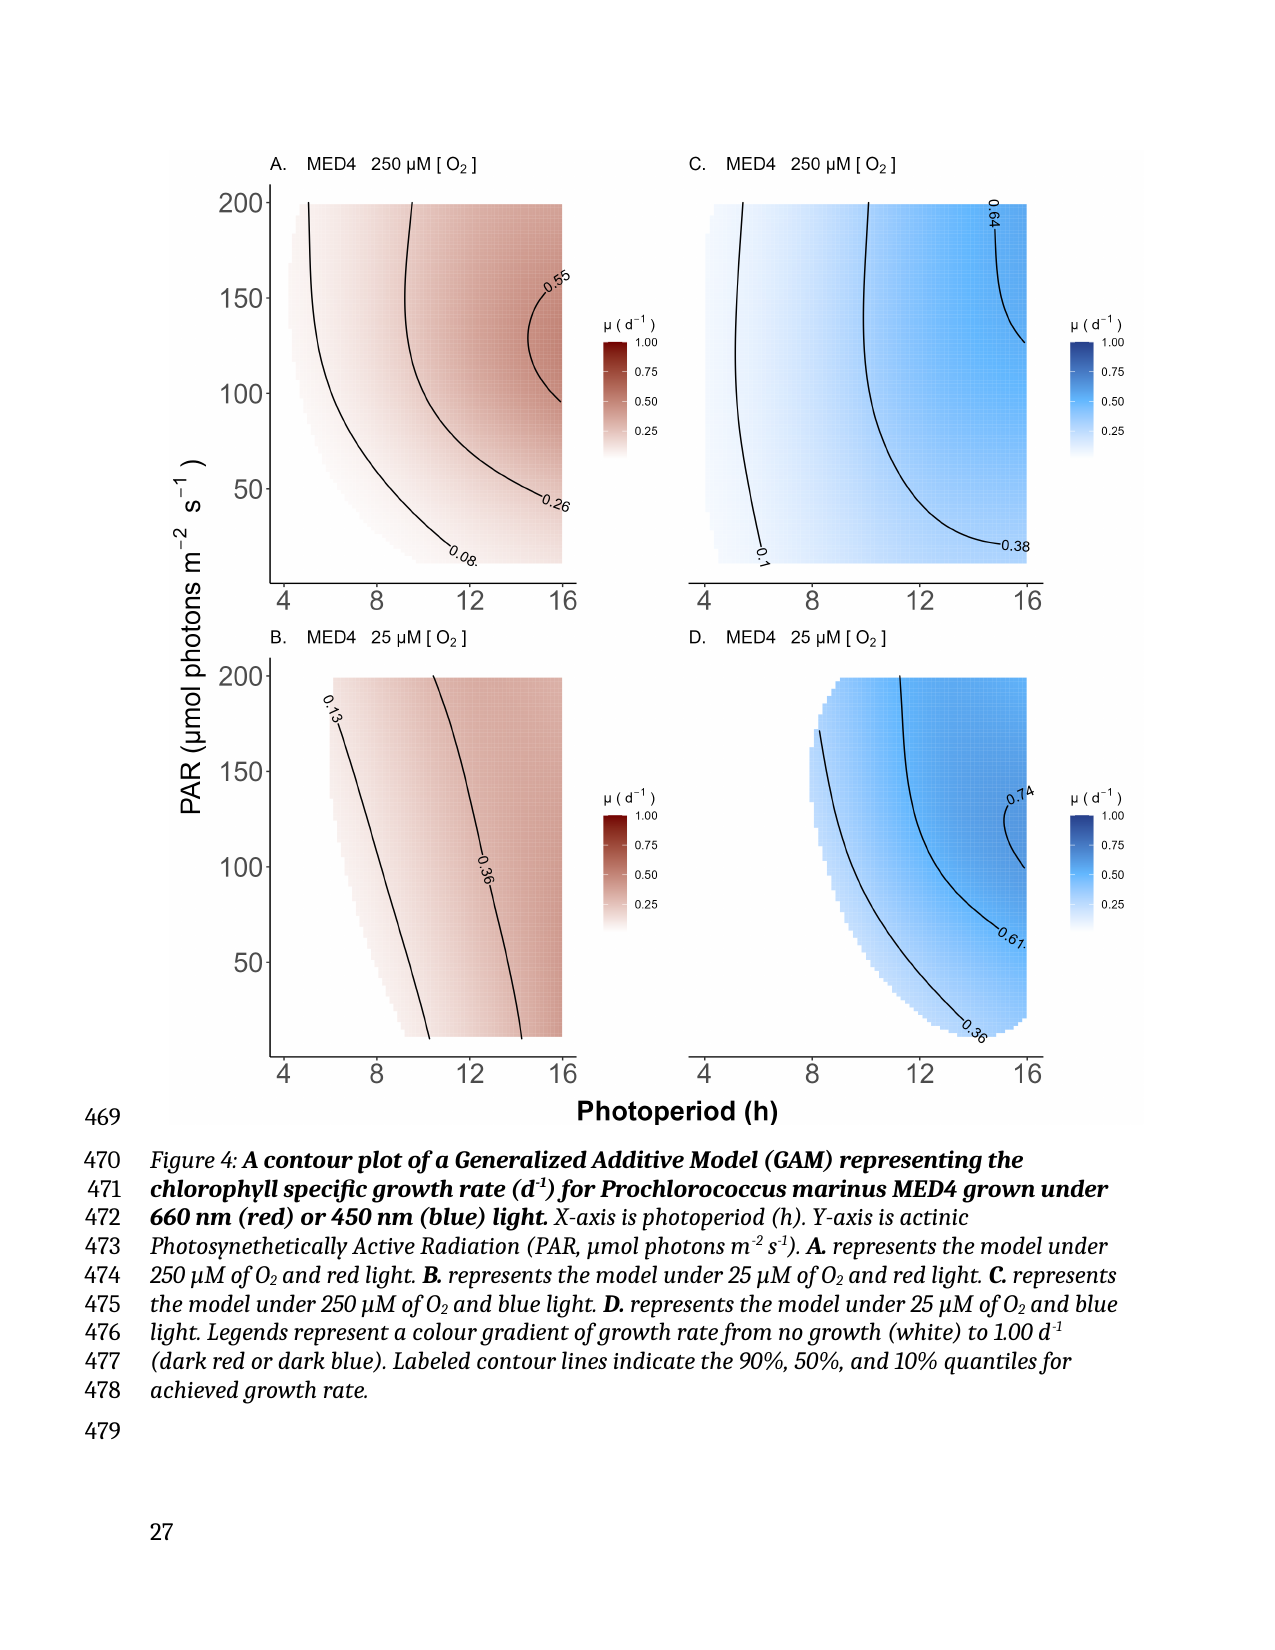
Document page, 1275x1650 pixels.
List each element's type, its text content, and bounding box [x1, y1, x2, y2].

text Figure 4: A contour plot of a Generalized Additive Model (GAM) representing the chlorophyll specific growth rate (d-1) for Prochlorococcus marinus MED4 grown under 660 nm (red) or 450 nm (blue) light. X-axis is photoperiod (h). Y-axis is actinic Photosynethetically Active Radiation (PAR, µmol photons m-2 s-1). A. represents the model under 250 µM of O2 and red light. B. represents the model under 25 µM of O2 and red light. C. represents the model under 250 µM of O2 and blue light. D. represents the model under 25 µM of O2 and blue light. Legends represent a colour gradient of growth rate from no growth (white) to 1.00 d-1 (dark red or dark blue). Labeled contour lines indicate the 90%, 50%, and 10% quantiles for achieved growth rate. [150, 1146, 1125, 1404]
picture [168, 150, 1144, 1125]
